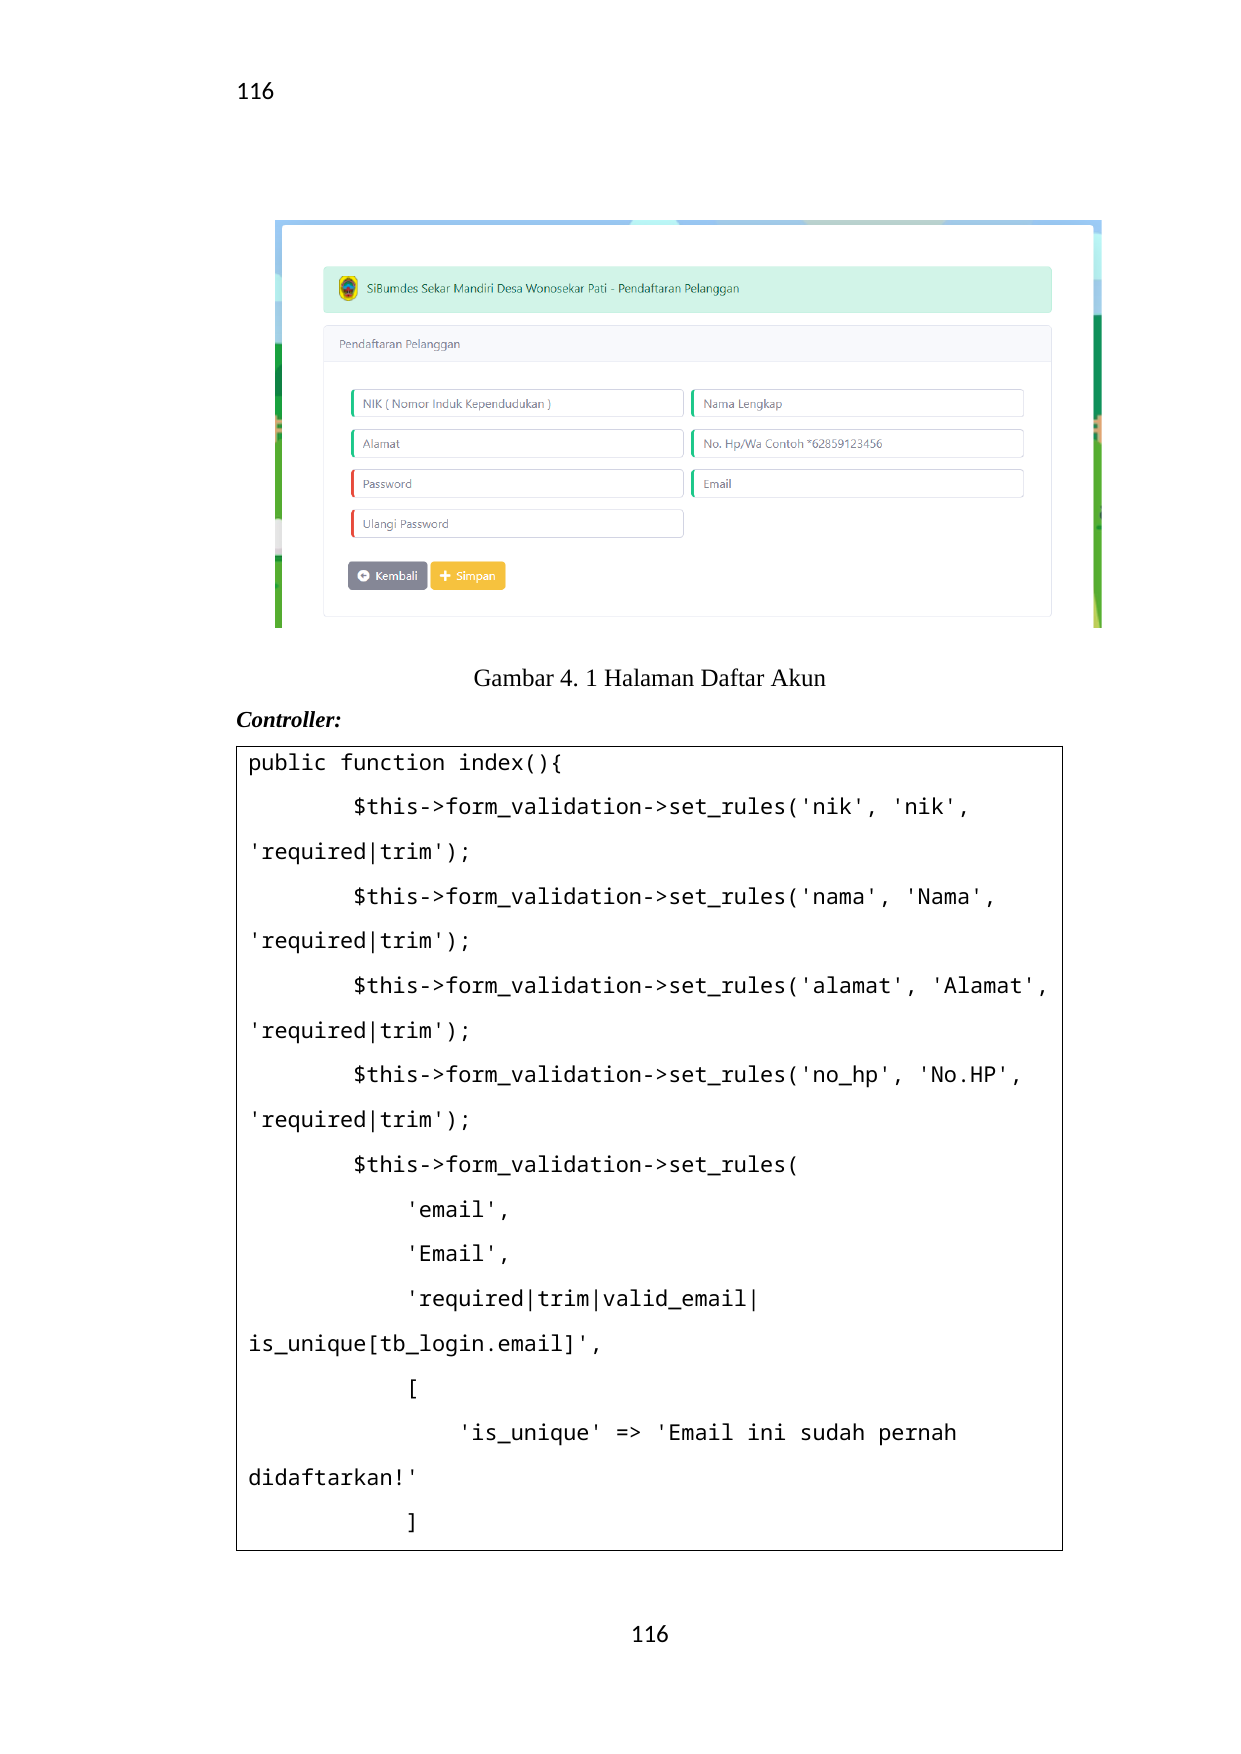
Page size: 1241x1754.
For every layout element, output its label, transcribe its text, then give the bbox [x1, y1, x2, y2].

text Controller: [236, 706, 1063, 732]
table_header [237, 747, 1062, 1550]
text Gambar 4. 1 Halaman Daftar Akun [236, 663, 1063, 692]
picture [275, 220, 1102, 628]
